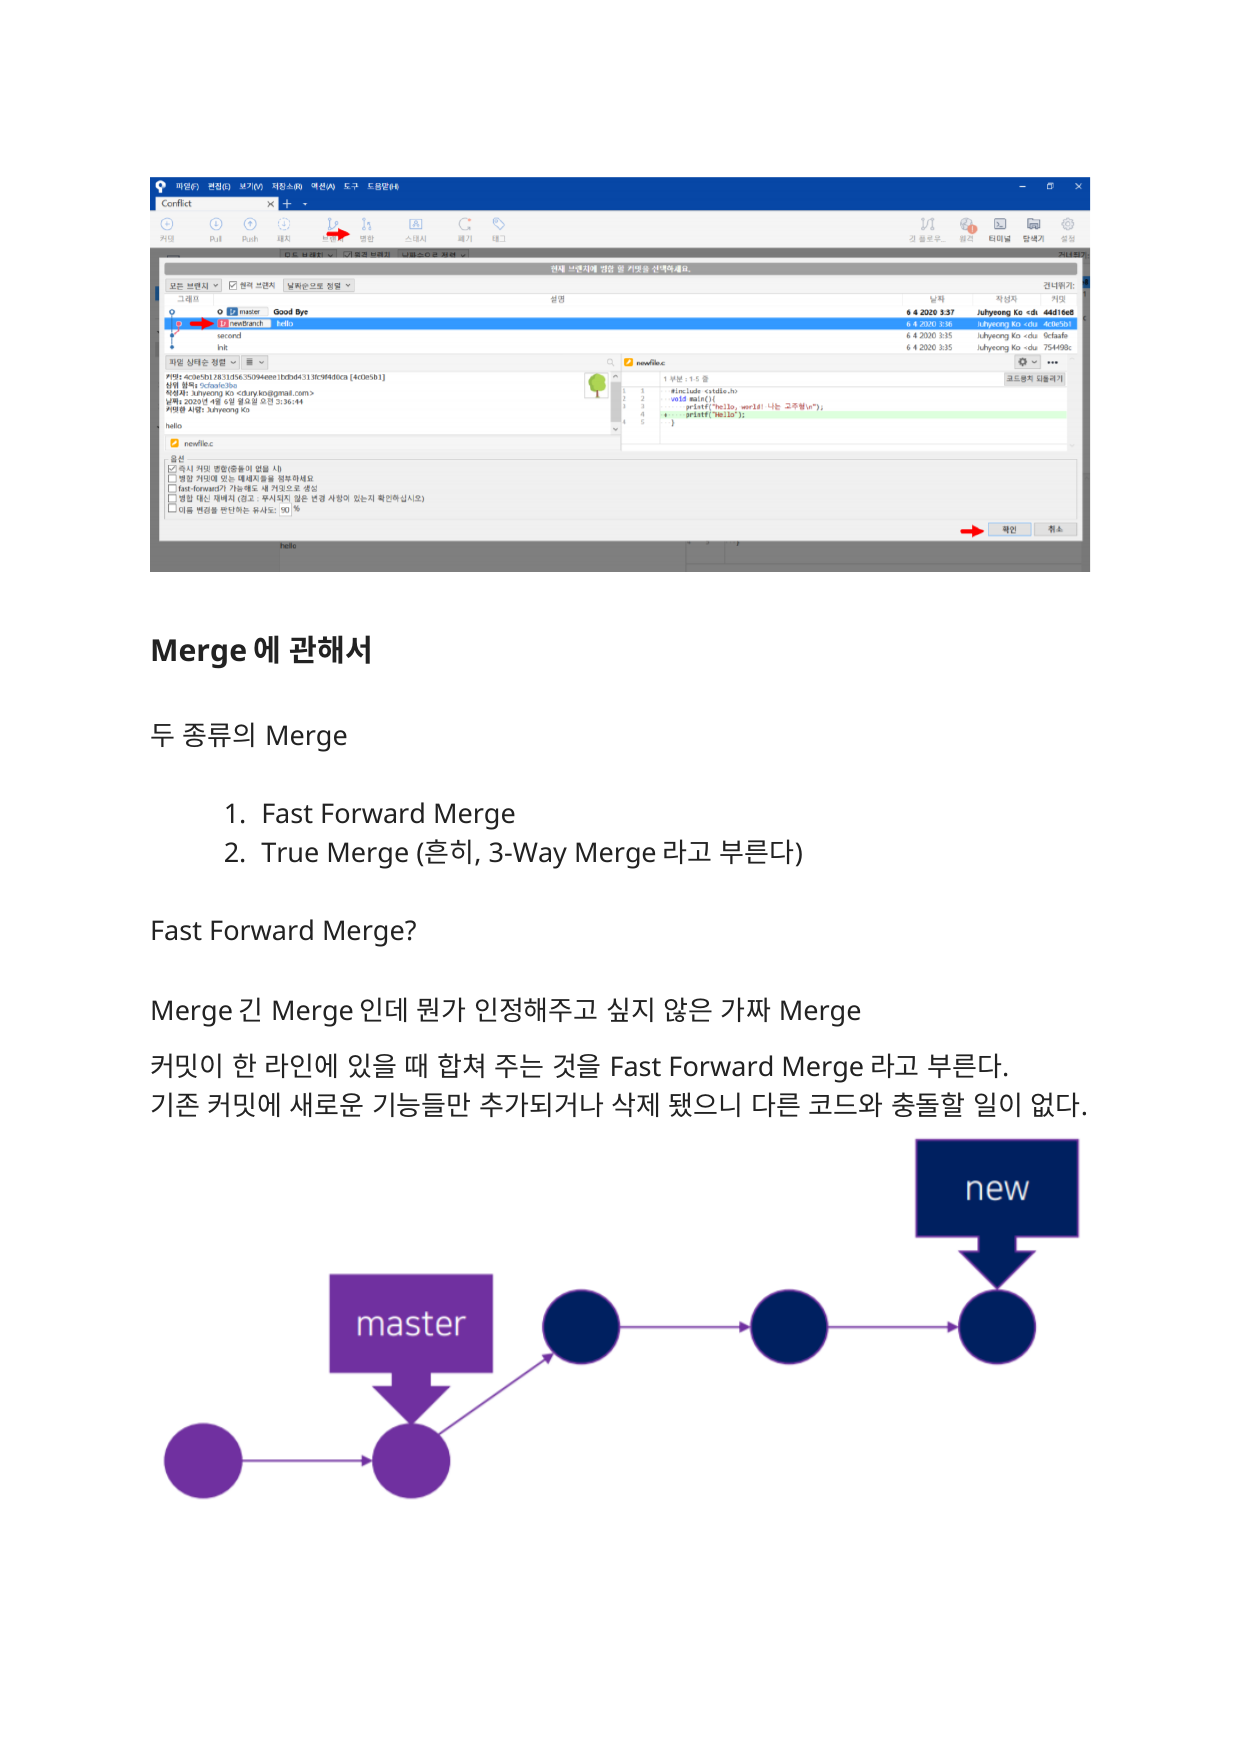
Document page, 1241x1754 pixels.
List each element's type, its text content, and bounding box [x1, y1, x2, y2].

picture [150, 177, 1091, 572]
list True Merge (흔히, 3-Way Merge라고 부른다) [223, 831, 1090, 871]
picture [150, 1123, 1091, 1527]
text Fast Forward Merge? [150, 911, 1090, 948]
text Merge긴 Merge인데 뭔가 인정해주고 싶지 않은 가짜 Merge [150, 989, 1090, 1028]
text 커밋이 한 라인에 있을 때 합쳐 주는 것을 Fast Forward Merge라고 부른다. 기존 커밋에 새로운 기능들만 추가되거나 삭제 됐으니 다른 코드와 충돌할 일이 없다. [150, 1045, 1090, 1123]
text Merge에 관해서 [150, 627, 1090, 671]
list Fast Forward Merge [223, 794, 1090, 831]
text 두 종류의 Merge [150, 714, 1090, 754]
